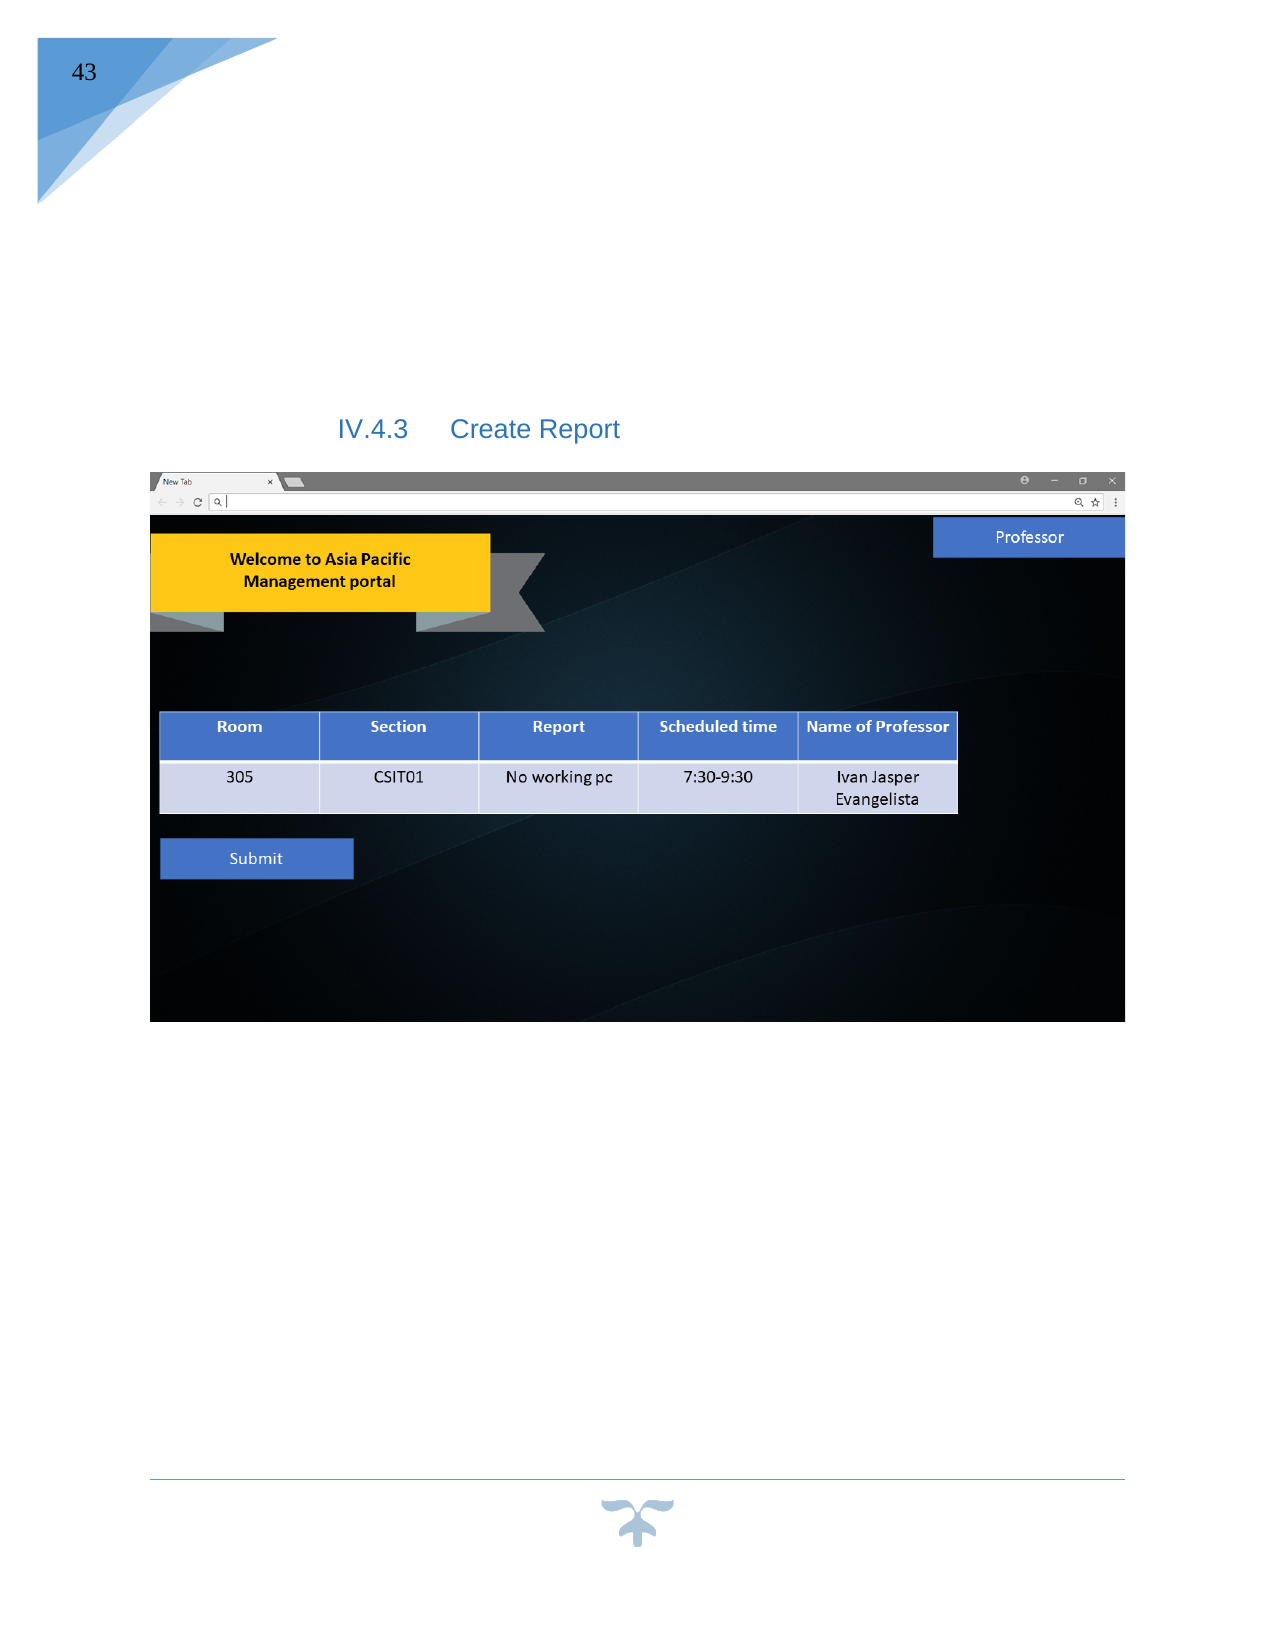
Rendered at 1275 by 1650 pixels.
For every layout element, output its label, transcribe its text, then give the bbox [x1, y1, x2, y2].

picture [37, 37, 279, 206]
subtitle Create Report [337, 413, 1125, 444]
picture [150, 472, 1125, 1022]
